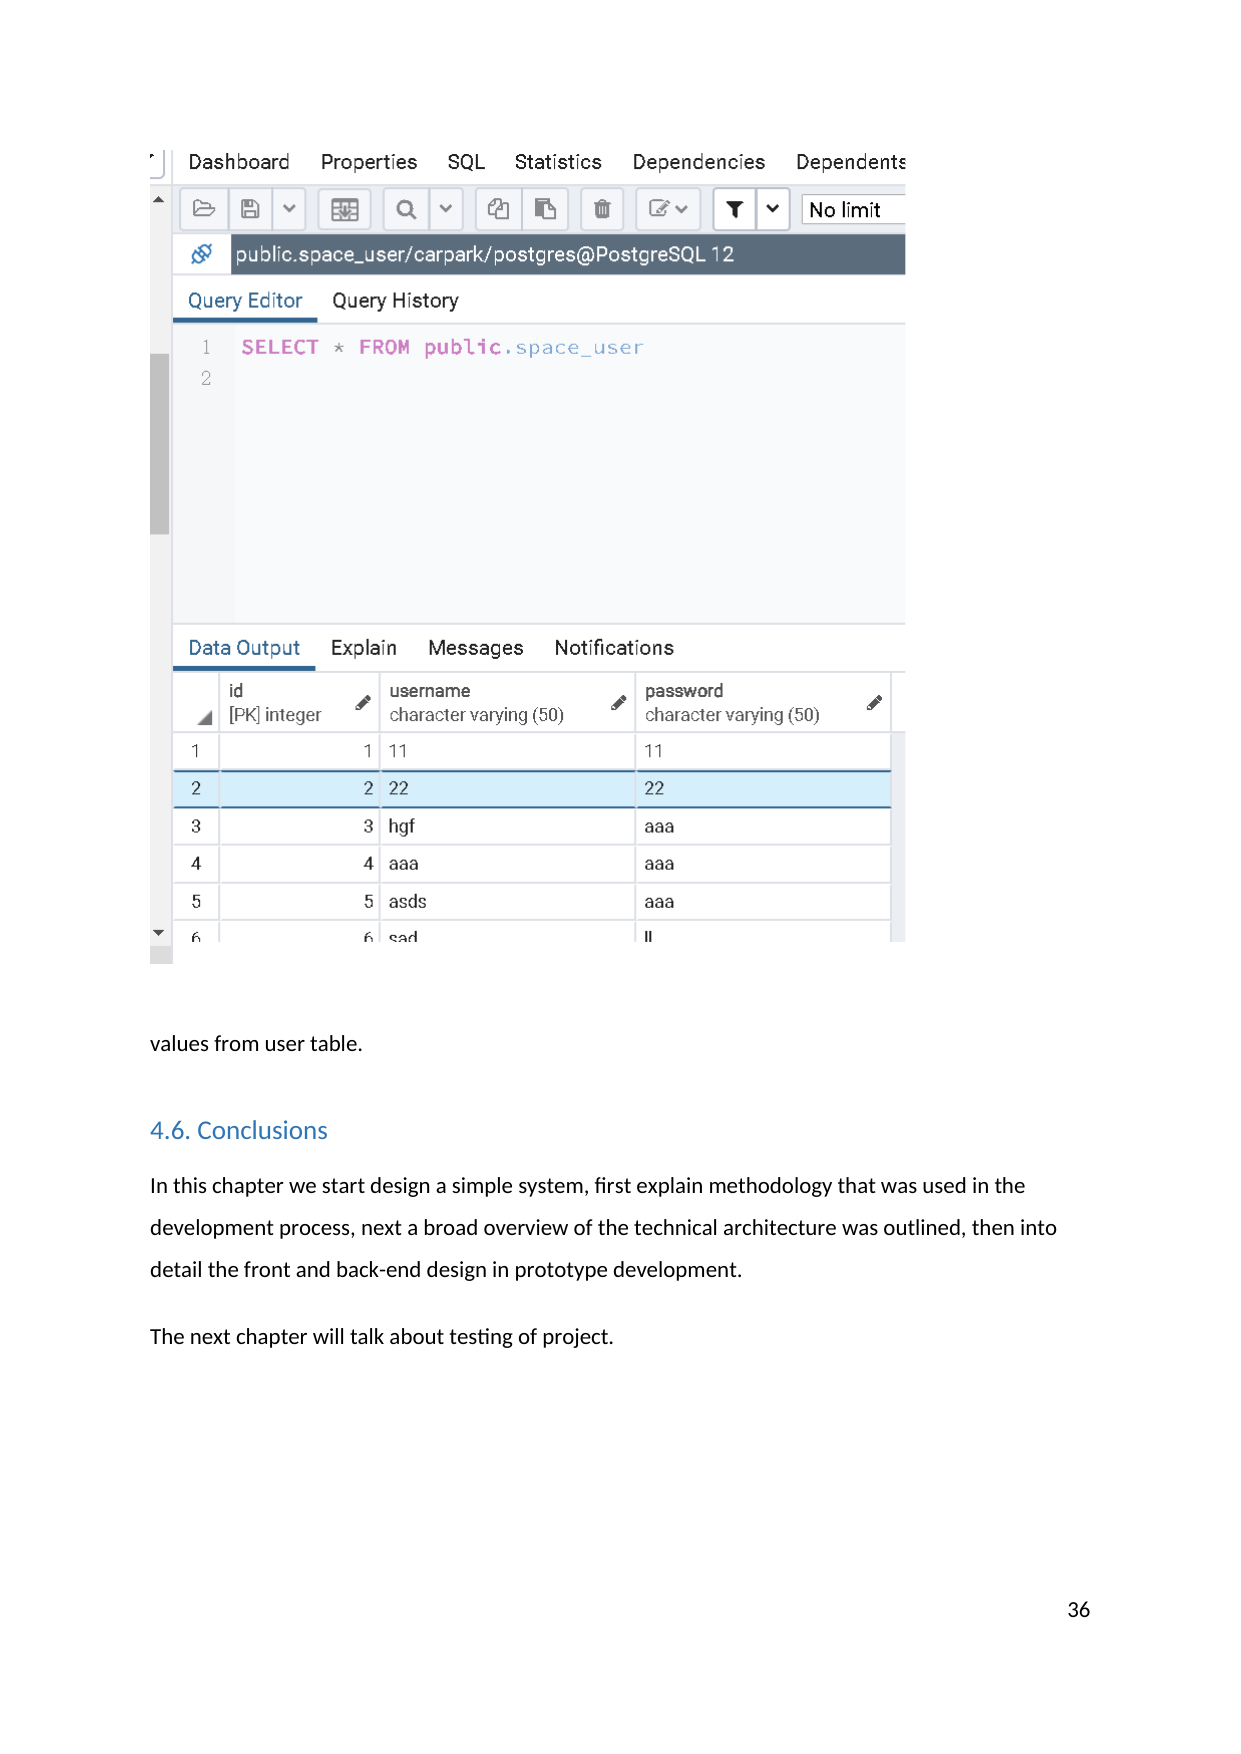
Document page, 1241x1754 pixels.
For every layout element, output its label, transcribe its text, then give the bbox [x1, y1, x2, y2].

text In this chapter we start design a simple system, first explain methodology that was used in the development process, next a broad overview of the technical architecture was outlined, then into detail the front and back-end design in prototype development. [150, 1171, 1090, 1283]
picture [150, 150, 906, 964]
subtitle 4.6. Conclusions [150, 1113, 1090, 1146]
text The next chapter will talk about testing of project. [150, 1322, 1090, 1350]
text values from user table. [150, 1029, 1090, 1057]
